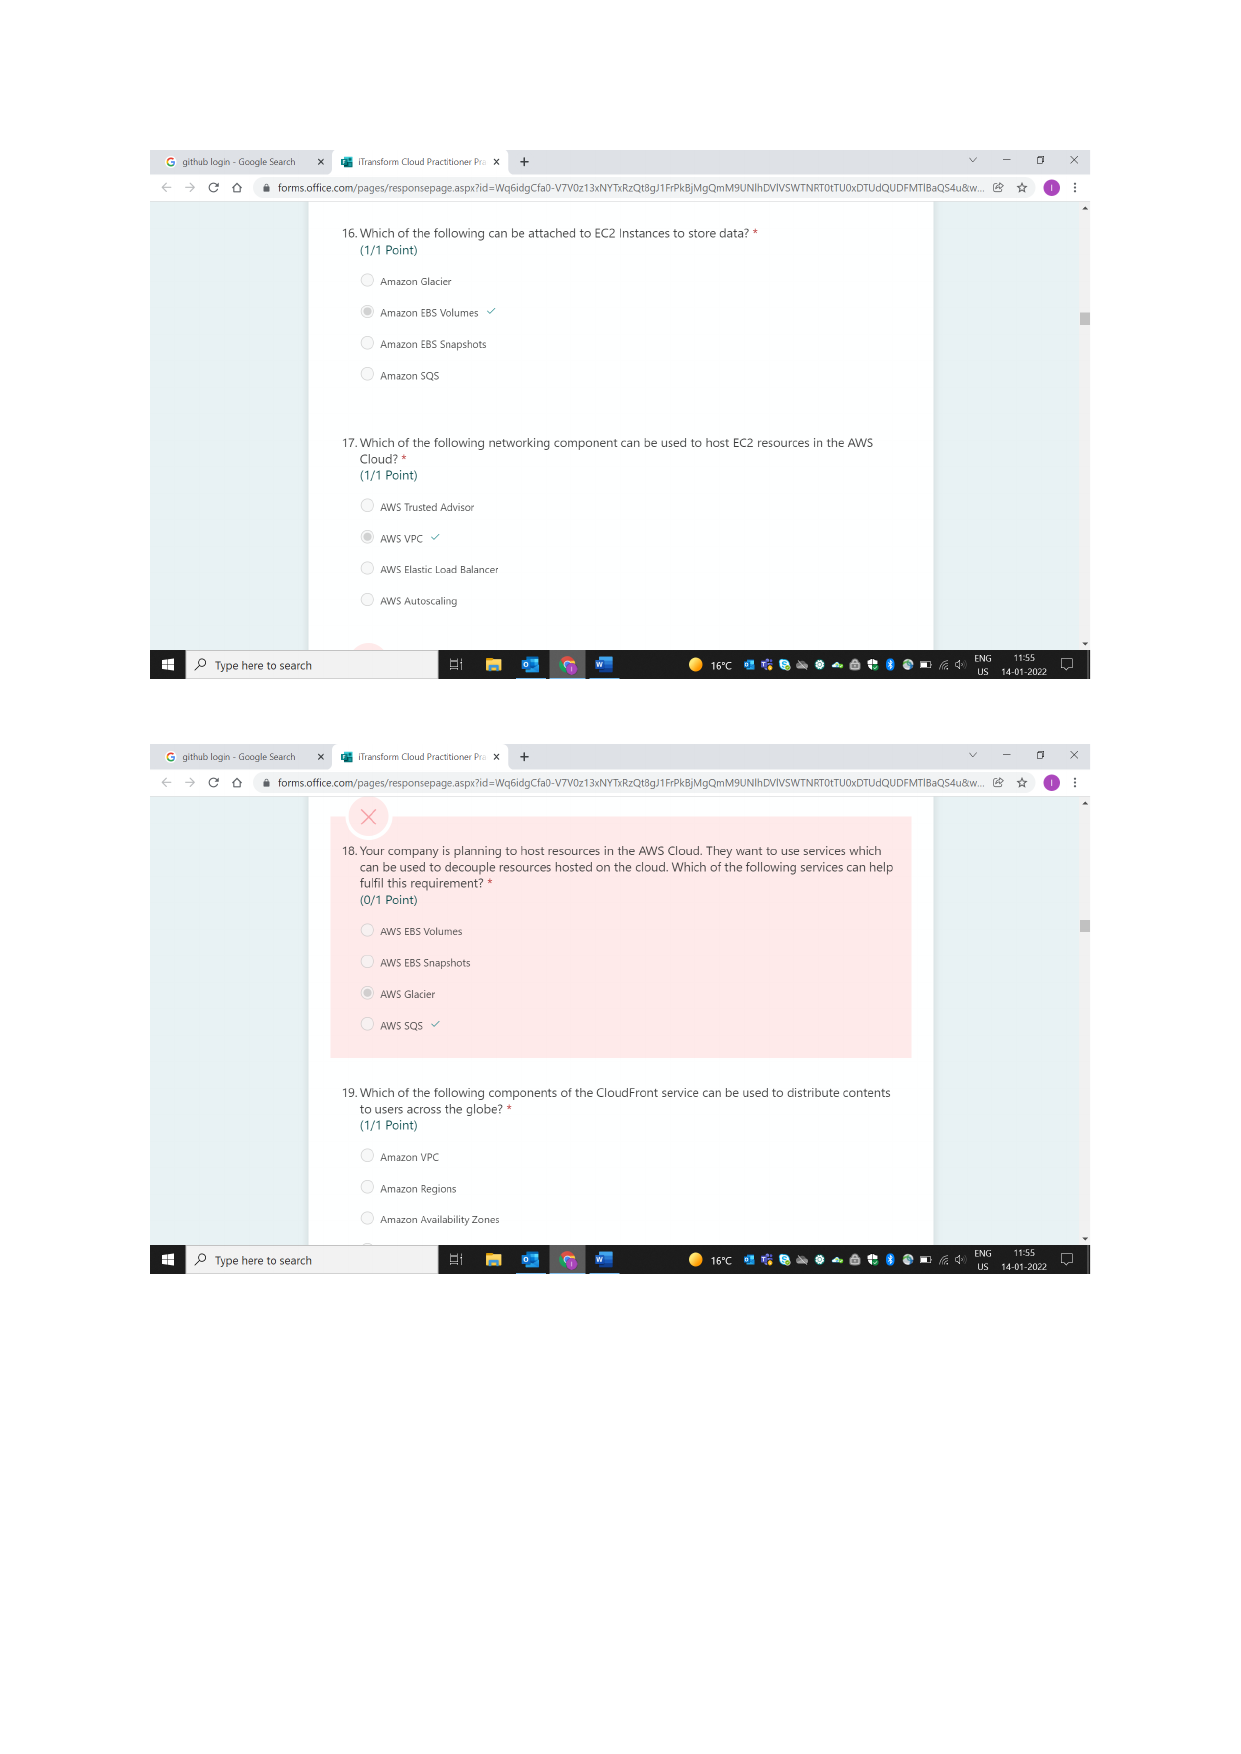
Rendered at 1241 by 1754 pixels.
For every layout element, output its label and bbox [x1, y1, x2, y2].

picture [150, 744, 1091, 1274]
picture [150, 150, 1091, 679]
